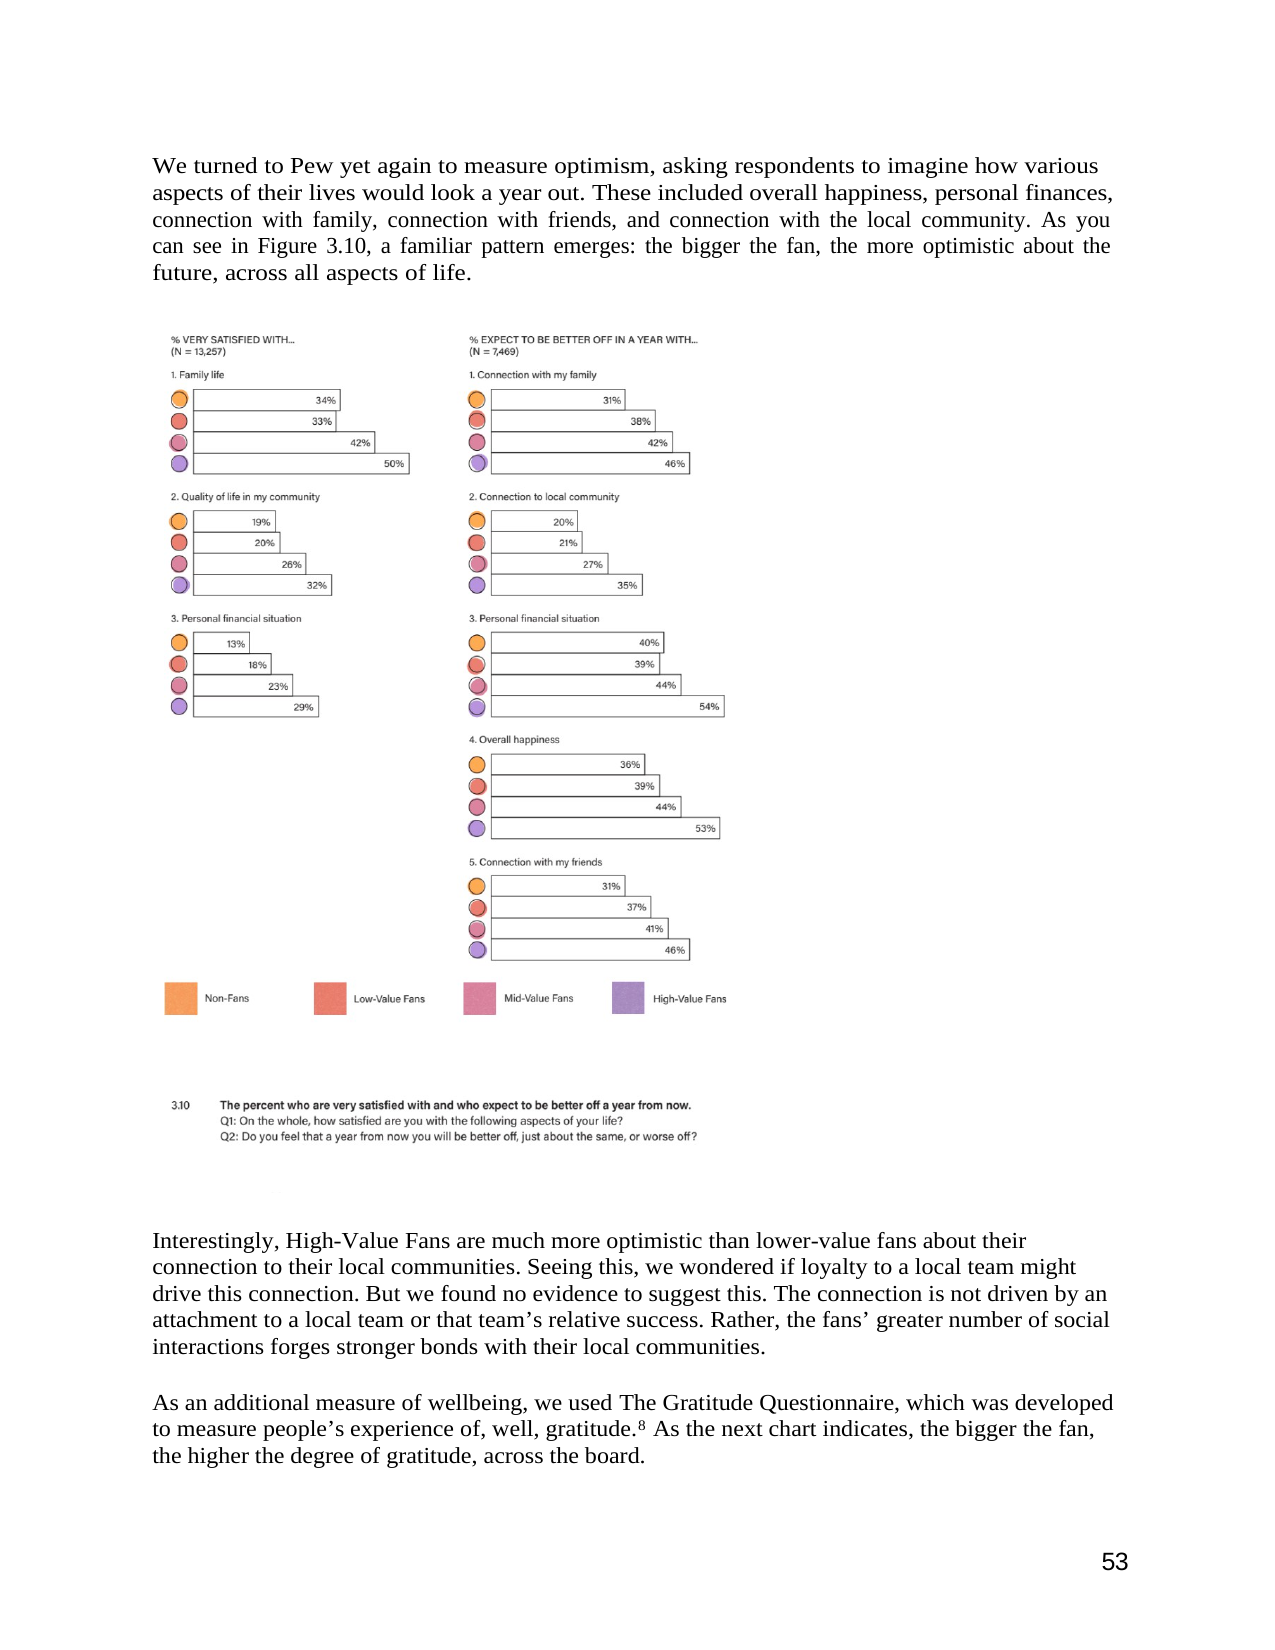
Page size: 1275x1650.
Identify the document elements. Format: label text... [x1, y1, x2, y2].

picture [164, 335, 727, 1193]
text Interestingly, High-Value Fans are much more optimistic than lower-value fans about their connection to their local communities. Seeing this, we wondered if loyalty to a local team might drive this connection. But we found no evidence to suggest this. The connection is not driven by an attachment to a local team or that team’s relative success. Rather, the fans’ greater number of social interactions forges stronger bonds with their local communities. [152, 1227, 1122, 1359]
text We turned to Pew yet again to measure optimism, asking respondents to imagine how various aspects of their lives would look a year out. These included overall happiness, personal finances, connection with family, connection with friends, and connection with the local community. As you can see in Figure 3.10, a familiar pattern emerges: the bigger the fan, the more optimistic about the future, across all aspects of life. [152, 153, 1127, 285]
text As an additional measure of wellbeing, we used The Gratitude Questionnaire, which was developed to measure people’s experience of, well, gratitude.8 As the next chart indicates, the bigger the fan, the higher the degree of gratitude, across the board. [152, 1389, 1118, 1468]
